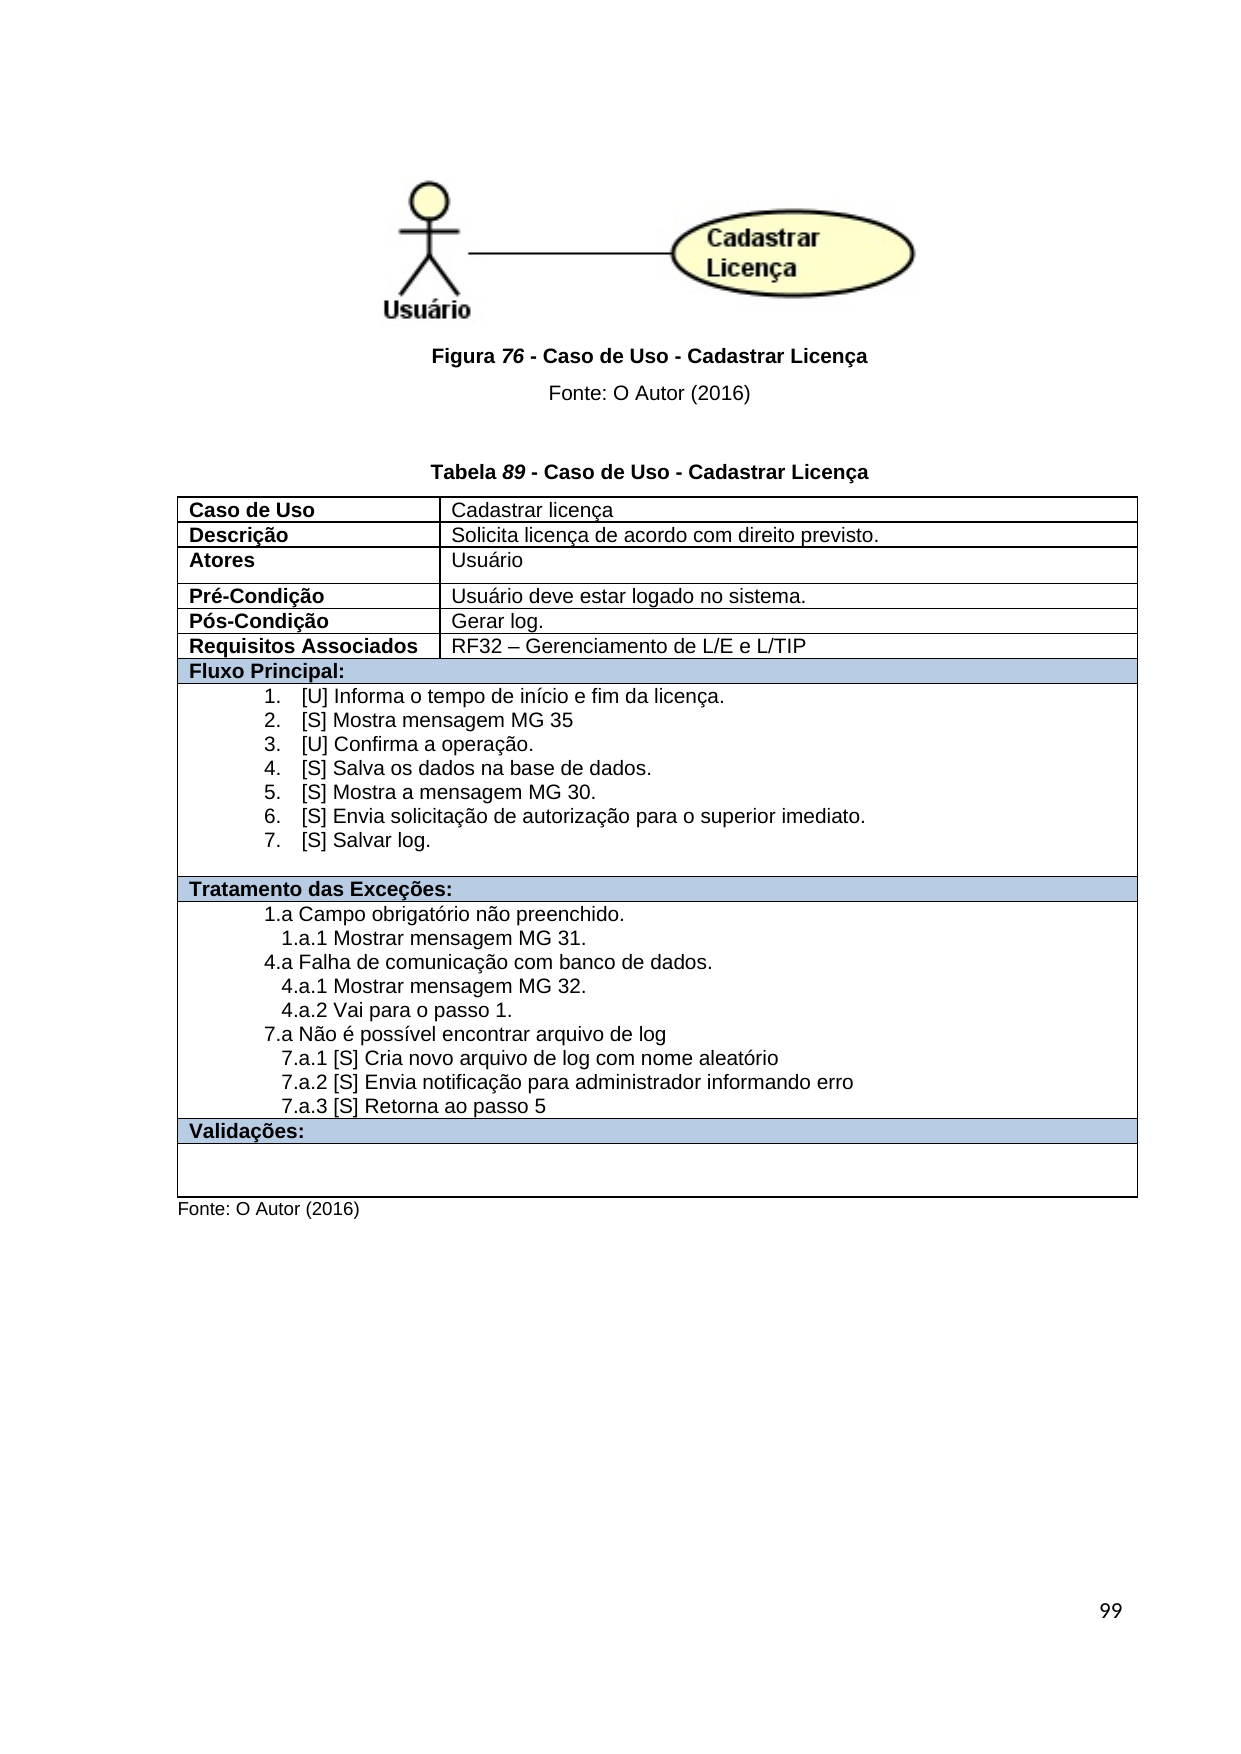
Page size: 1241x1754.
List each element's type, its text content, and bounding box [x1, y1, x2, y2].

text Fonte: O Autor (2016) [177, 380, 1122, 404]
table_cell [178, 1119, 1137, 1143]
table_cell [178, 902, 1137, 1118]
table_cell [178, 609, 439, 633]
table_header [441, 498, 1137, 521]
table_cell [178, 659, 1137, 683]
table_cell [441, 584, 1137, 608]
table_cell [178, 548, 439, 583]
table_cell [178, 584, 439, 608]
picture [377, 177, 922, 328]
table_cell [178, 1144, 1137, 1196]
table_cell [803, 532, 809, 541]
text Tabela 89 - Caso de Uso - Cadastrar Licença [177, 460, 1122, 484]
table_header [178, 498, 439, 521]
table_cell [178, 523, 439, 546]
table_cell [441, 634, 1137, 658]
text Figura 76 - Caso de Uso - Cadastrar Licença [177, 344, 1122, 368]
text Fonte: O Autor (2016) [177, 1197, 1157, 1219]
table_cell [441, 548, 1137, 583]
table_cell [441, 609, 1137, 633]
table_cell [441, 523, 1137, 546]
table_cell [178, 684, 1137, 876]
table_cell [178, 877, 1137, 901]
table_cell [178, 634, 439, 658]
